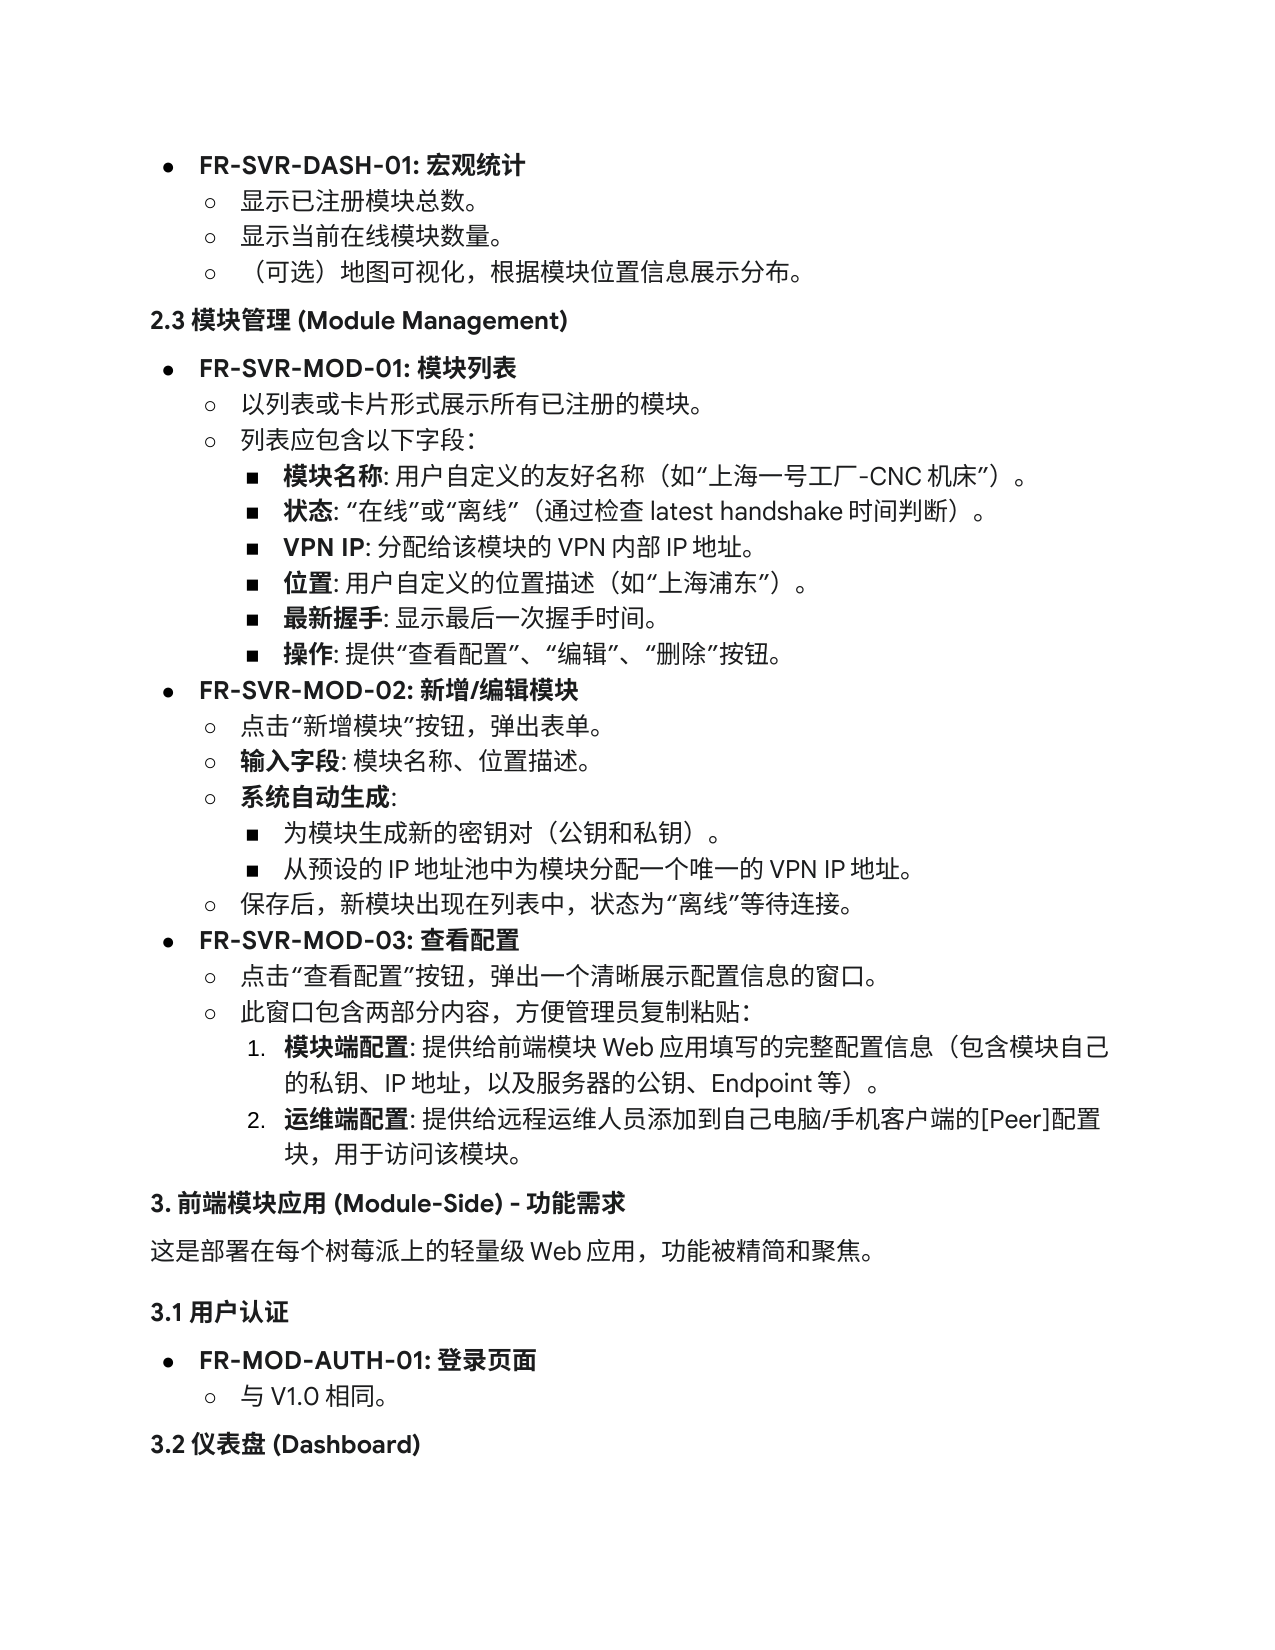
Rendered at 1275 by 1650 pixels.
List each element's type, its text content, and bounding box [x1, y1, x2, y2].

subtitle 2.3 模块管理 (Module Management) [150, 305, 1125, 337]
list 显示当前在线模块数量。 [203, 221, 1125, 253]
list 点击“查看配置”按钮，弹出一个清晰展示配置信息的窗口。 [203, 961, 1125, 992]
list 从预设的IP地址池中为模块分配一个唯一的VPN IP地址。 [245, 854, 1125, 885]
text 这是部署在每个树莓派上的轻量级Web应用，功能被精简和聚焦。 [150, 1236, 1125, 1267]
subtitle 3.2 仪表盘 (Dashboard) [150, 1429, 1125, 1460]
list 状态: “在线”或“离线”（通过检查latest handshake时间判断）。 [245, 497, 1125, 528]
list FR-MOD-AUTH-01: 登录页面 [161, 1345, 1125, 1376]
list 操作: 提供“查看配置”、“编辑”、“删除”按钮。 [245, 639, 1125, 671]
list 位置: 用户自定义的位置描述（如“上海浦东”）。 [245, 568, 1125, 599]
list 显示已注册模块总数。 [203, 186, 1125, 217]
list 与V1.0相同。 [203, 1381, 1125, 1412]
list FR-SVR-DASH-01: 宏观统计 [161, 150, 1125, 181]
list 系统自动生成: [203, 782, 1125, 814]
list VPN IP: 分配给该模块的VPN内部IP地址。 [245, 532, 1125, 564]
list 运维端配置: 提供给远程运维人员添加到自己电脑/手机客户端的[Peer]配置块，用于访问该模块。 [247, 1104, 1125, 1171]
subtitle 3.1 用户认证 [150, 1297, 1125, 1328]
list 列表应包含以下字段： [203, 425, 1125, 456]
list 保存后，新模块出现在列表中，状态为“离线”等待连接。 [203, 889, 1125, 921]
subtitle 3. 前端模块应用 (Module-Side) - 功能需求 [150, 1188, 1125, 1219]
list （可选）地图可视化，根据模块位置信息展示分布。 [203, 257, 1125, 288]
list FR-SVR-MOD-01: 模块列表 [161, 354, 1125, 385]
list 为模块生成新的密钥对（公钥和私钥）。 [245, 818, 1125, 849]
list 此窗口包含两部分内容，方便管理员复制粘贴： [203, 997, 1125, 1028]
list 点击“新增模块”按钮，弹出表单。 [203, 711, 1125, 742]
list 最新握手: 显示最后一次握手时间。 [245, 604, 1125, 635]
list 模块端配置: 提供给前端模块Web应用填写的完整配置信息（包含模块自己的私钥、IP地址，以及服务器的公钥、Endpoint等）。 [247, 1032, 1125, 1099]
list 以列表或卡片形式展示所有已注册的模块。 [203, 389, 1125, 421]
list 模块名称: 用户自定义的友好名称（如“上海一号工厂-CNC机床”）。 [245, 461, 1125, 492]
list FR-SVR-MOD-02: 新增/编辑模块 [161, 675, 1125, 707]
list FR-SVR-MOD-03: 查看配置 [161, 925, 1125, 957]
list 输入字段: 模块名称、位置描述。 [203, 747, 1125, 778]
